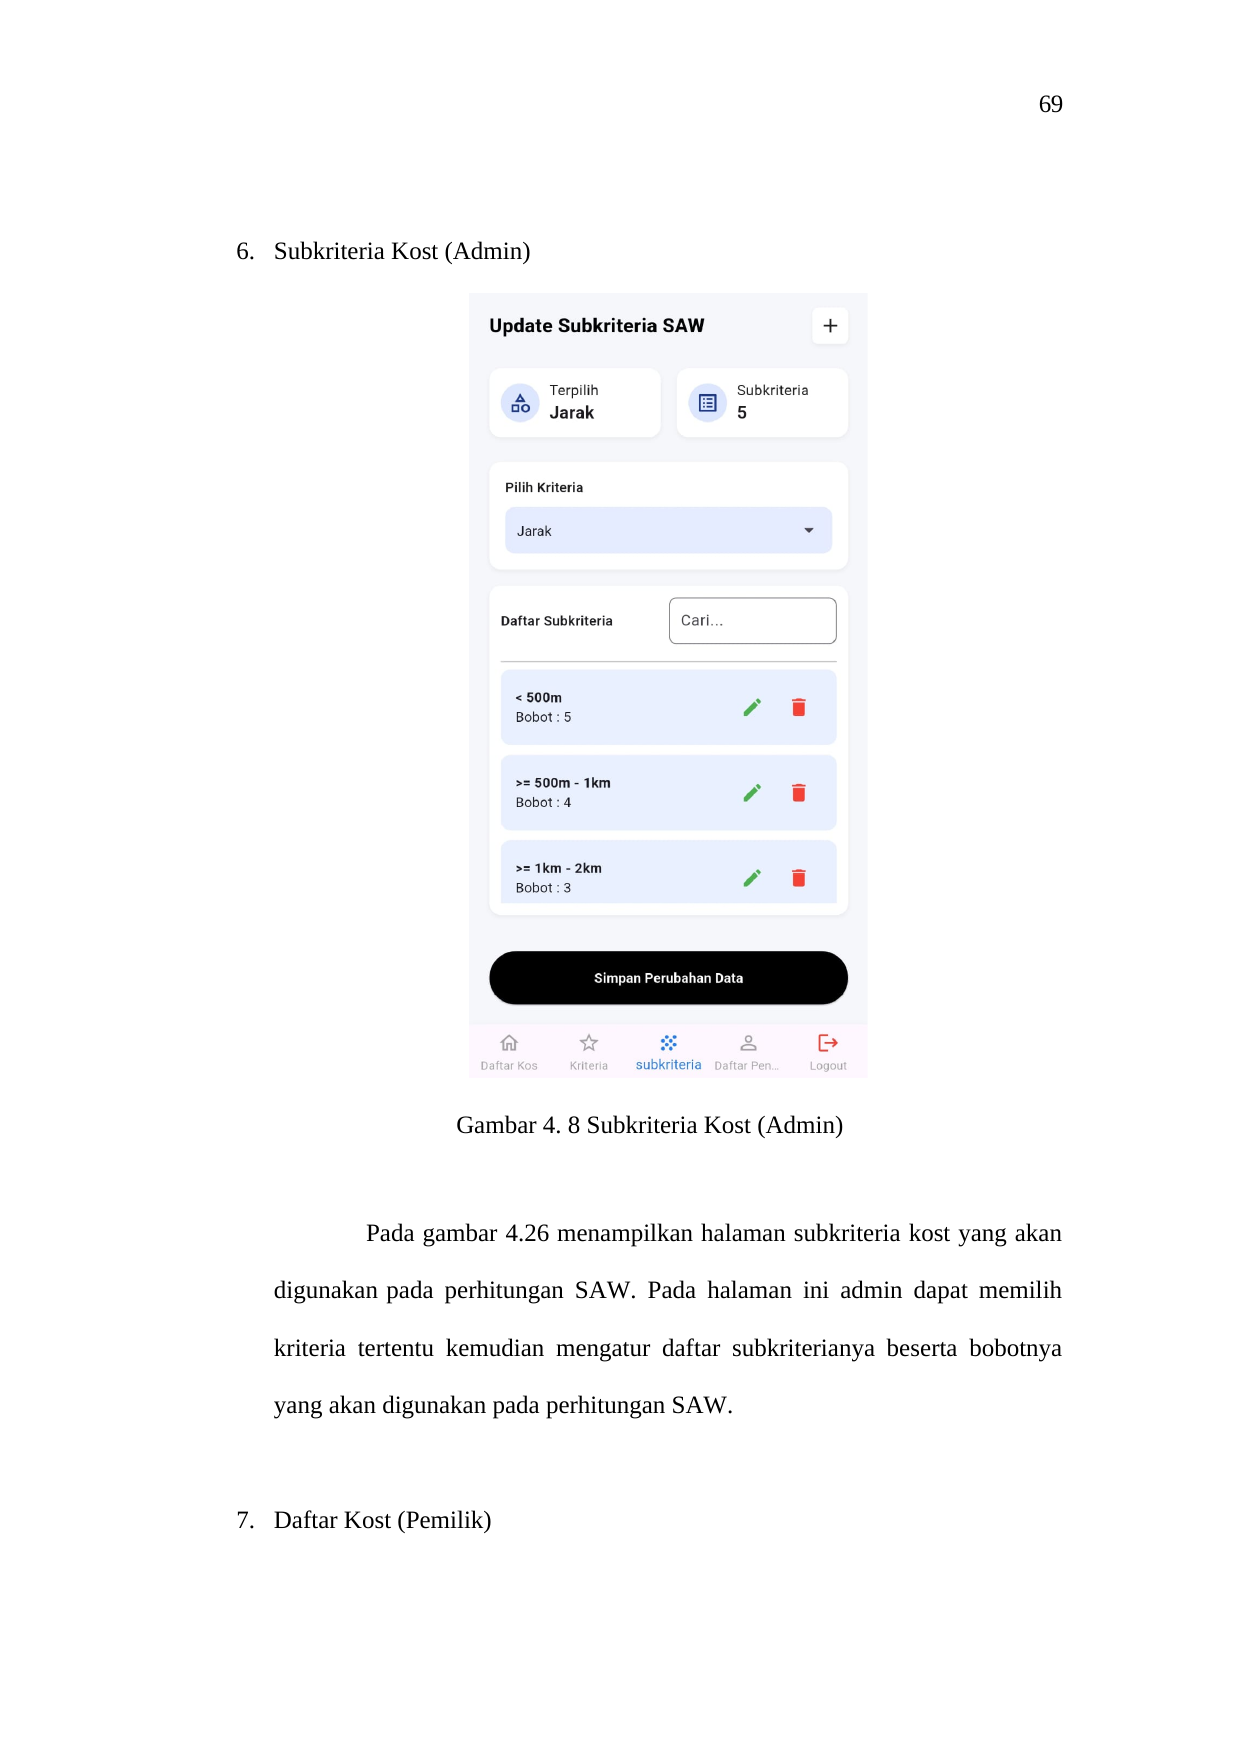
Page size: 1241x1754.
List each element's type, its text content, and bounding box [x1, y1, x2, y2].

list Subkriteria Kost (Admin) [236, 236, 1063, 265]
list Pada gambar 4.26 menampilkan halaman subkriteria kost yang akan digunakan pada perhitungan SAW. Pada halaman ini admin dapat memilih kriteria tertentu kemudian mengatur daftar subkriterianya beserta bobotnya yang akan digunakan pada perhitungan SAW. [274, 1218, 1063, 1419]
list Daftar Kost (Pemilik) [236, 1505, 1063, 1534]
picture [469, 293, 868, 1078]
text Gambar 4. 8 Subkriteria Kost (Admin) [236, 1111, 1063, 1139]
